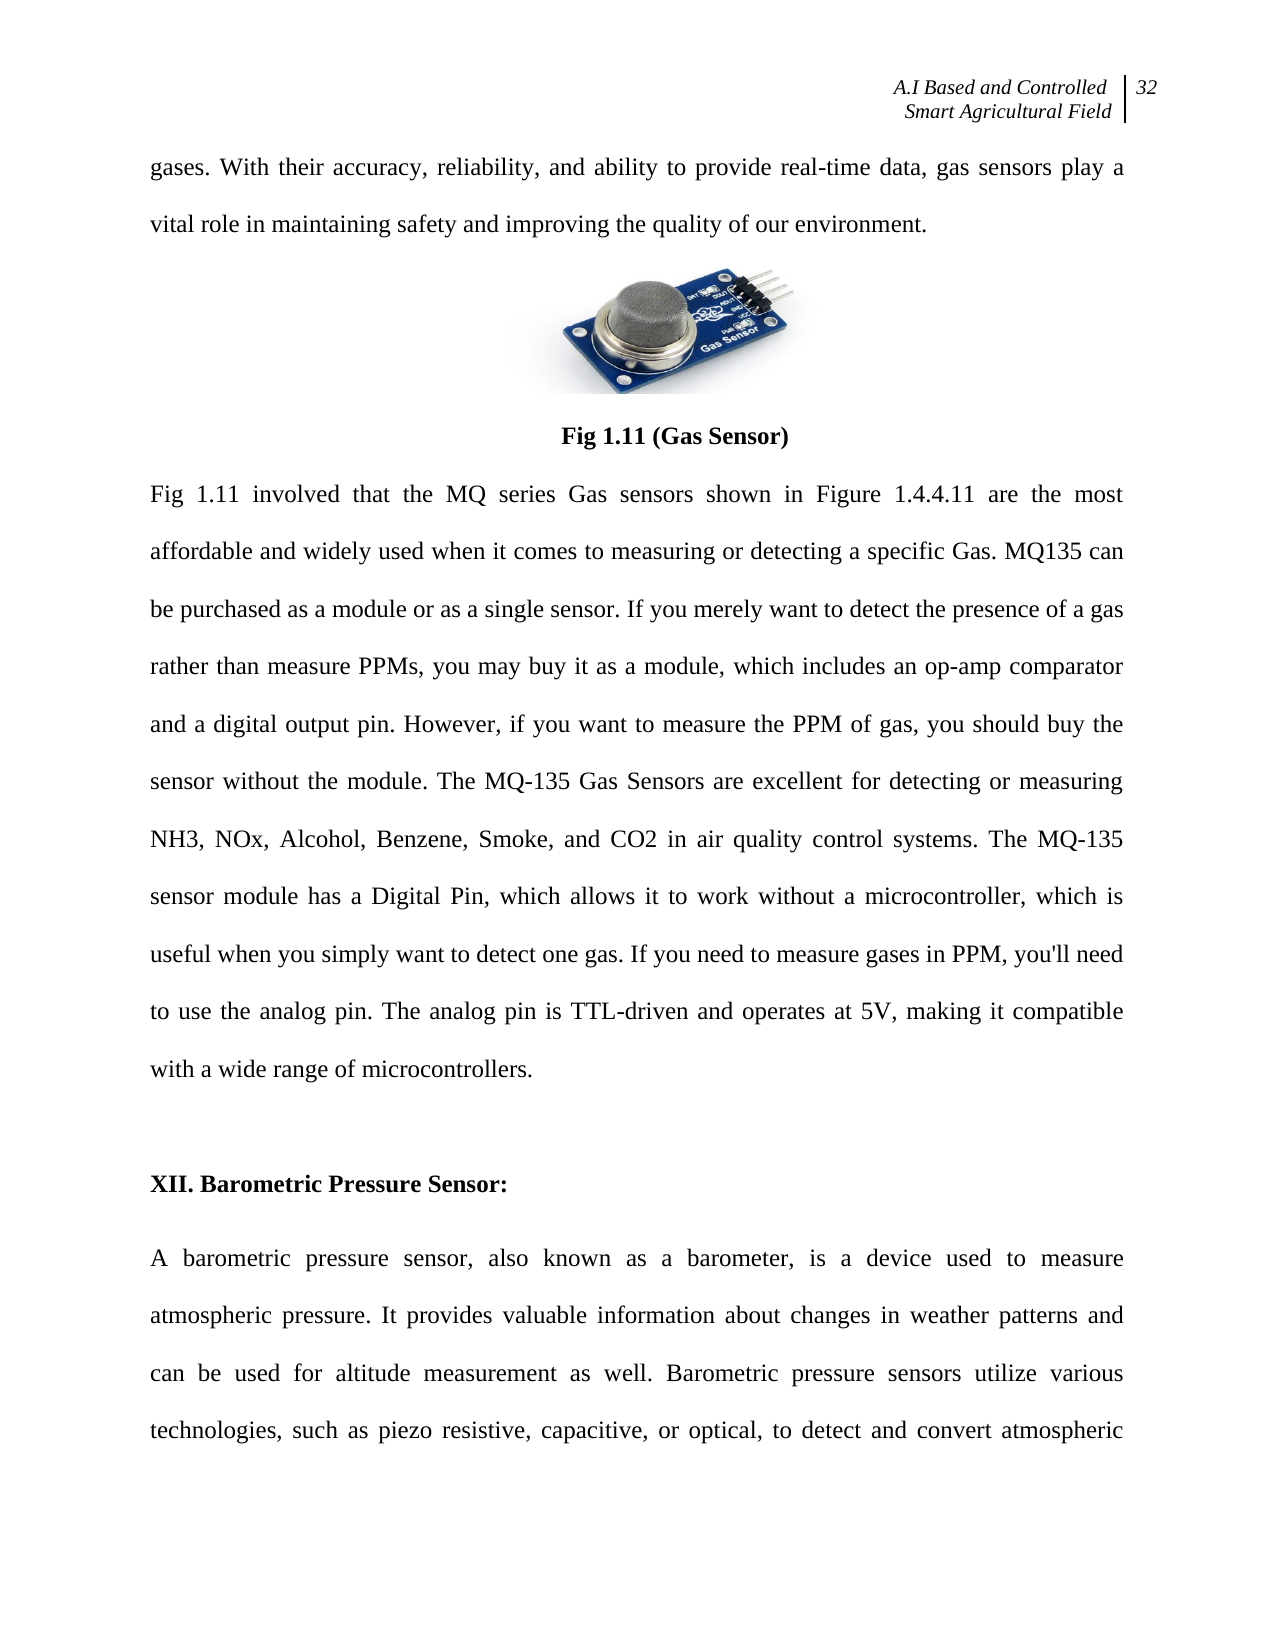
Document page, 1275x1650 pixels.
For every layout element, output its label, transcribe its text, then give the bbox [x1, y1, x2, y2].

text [150, 152, 1125, 238]
text Fig 1.11 involved that the MQ series Gas sensors shown in Figure 1.4.4.11 are the most affordable and widely used when it comes to measuring or detecting a specific Gas. MQ135 can be purchased as a module or as a single sensor. If you merely want to detect the presence of a gas rather than measure PPMs, you may buy it as a module, which includes an op-amp comparator and a digital output pin. However, if you want to measure the PPM of gas, you should buy the sensor without the module. The MQ-135 Gas Sensors are excellent for detecting or measuring NH3, NOx, Alcohol, Benzene, Smoke, and CO2 in air quality control systems. The MQ-135 sensor module has a Digital Pin, which allows it to work without a microcontroller, which is useful when you simply want to detect one gas. If you need to measure gases in PPM, you'll need to use the analog pin. The analog pin is TTL-driven and operates at 5V, making it compatible with a wide range of microcontrollers. [150, 479, 1125, 1082]
picture [504, 266, 846, 394]
text XII. Barometric Pressure Sensor: [150, 1169, 1125, 1197]
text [150, 1243, 1125, 1444]
text Fig 1.11 (Gas Sensor) [225, 421, 1125, 450]
